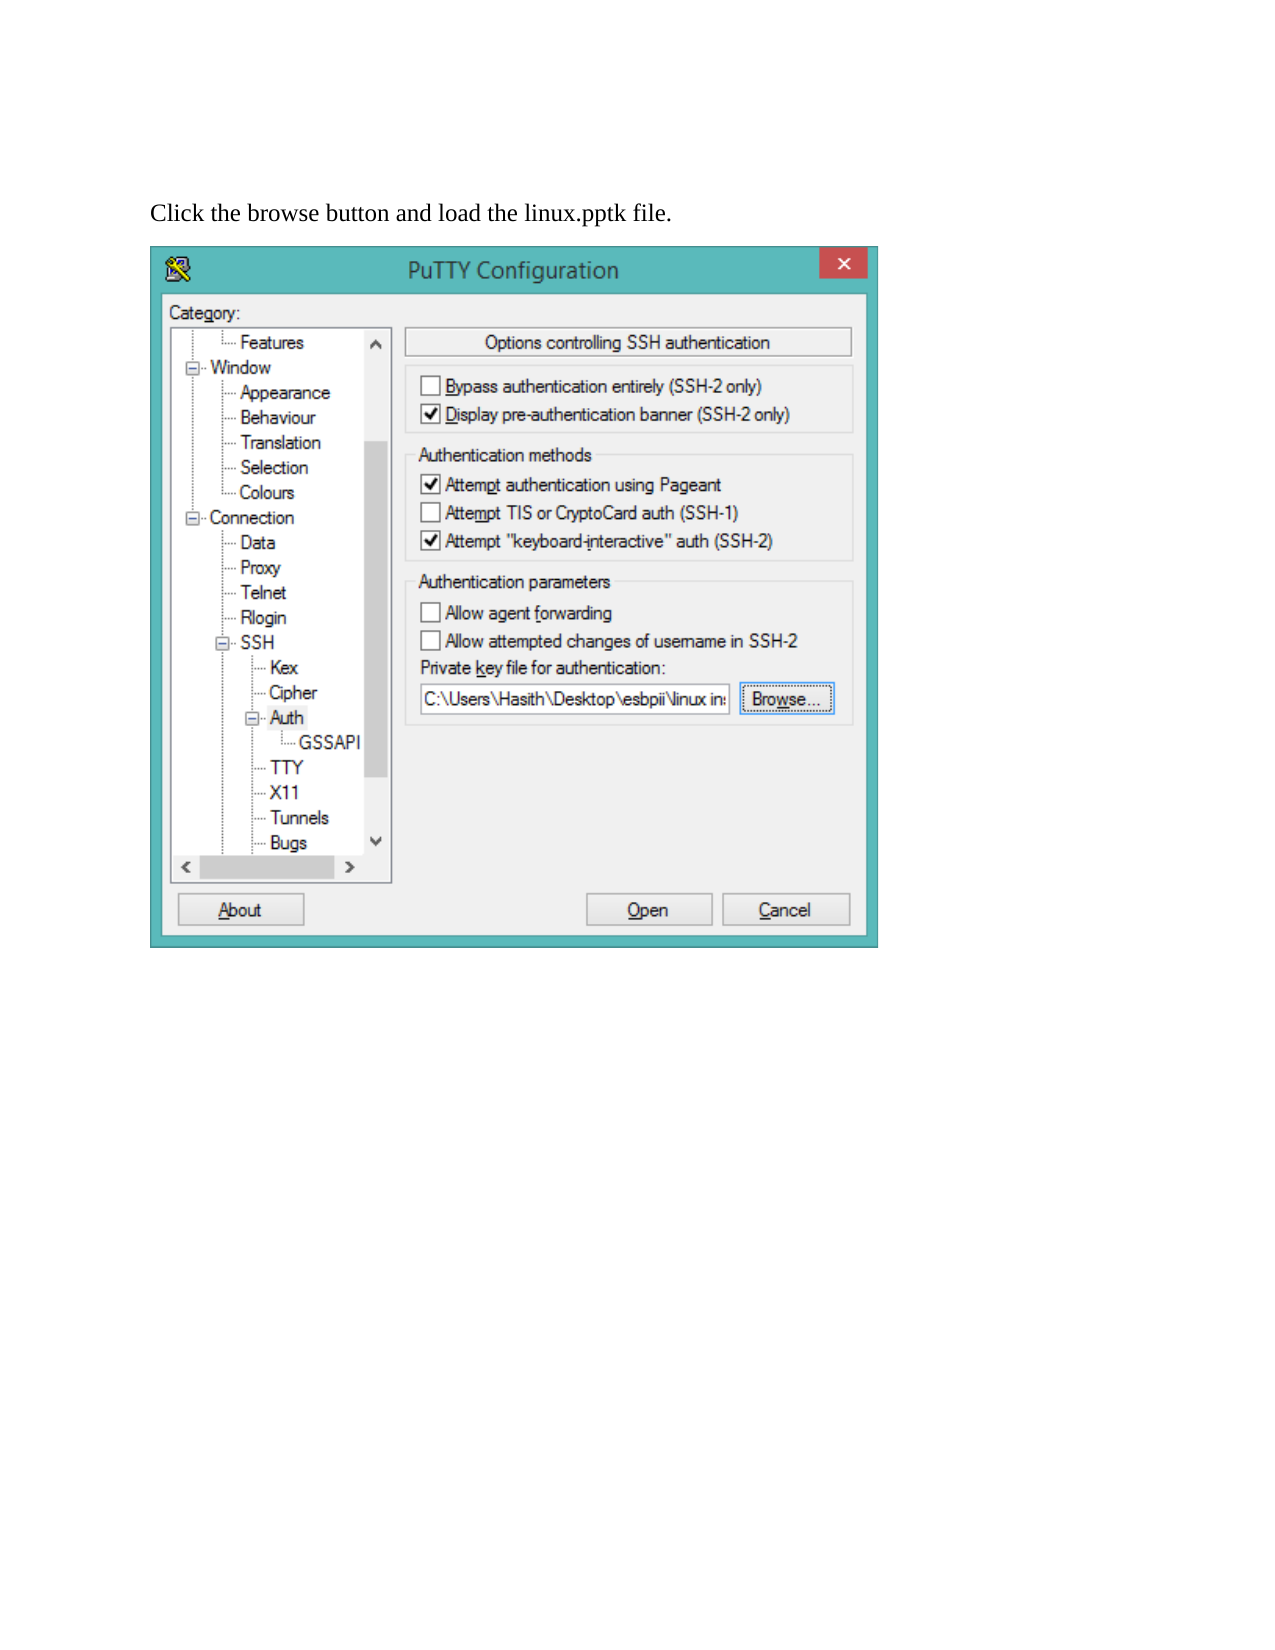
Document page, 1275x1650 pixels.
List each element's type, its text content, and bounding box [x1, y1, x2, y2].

picture [150, 246, 879, 948]
text Click the browse button and load the linux.pptk file. [150, 198, 1125, 227]
